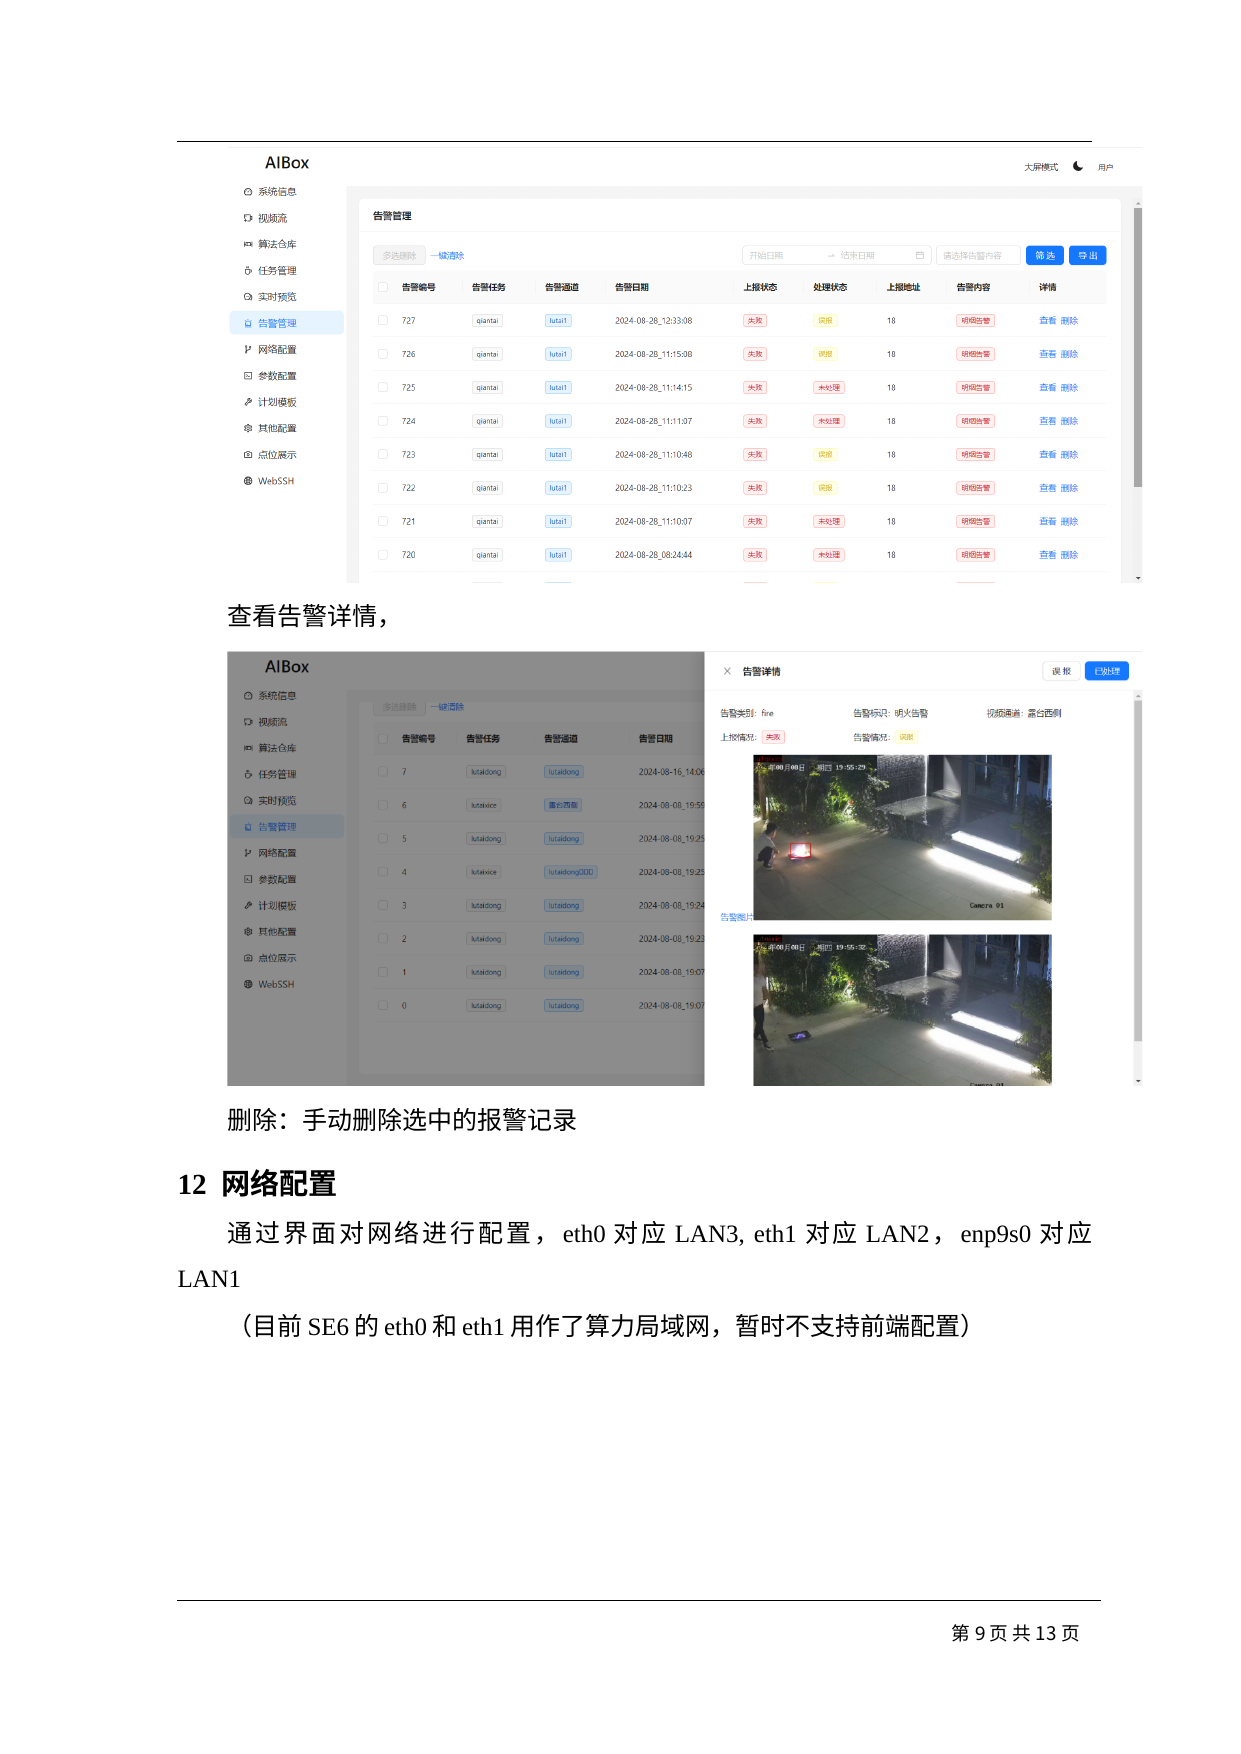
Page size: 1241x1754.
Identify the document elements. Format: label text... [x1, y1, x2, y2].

subtitle 网络配置 [177, 1155, 1092, 1205]
text 删除：手动删除选中的报警记录 [177, 1100, 1092, 1137]
text 通过界面对网络进行配置，eth0对应LAN3, eth1对应LAN2，enp9s0对应LAN1 [177, 1213, 1092, 1292]
picture [227, 651, 1143, 1086]
picture [227, 147, 1143, 583]
text （目前SE6的eth0和eth1用作了算力局域网，暂时不支持前端配置） [177, 1307, 1092, 1343]
text 查看告警详情， [177, 597, 1092, 633]
